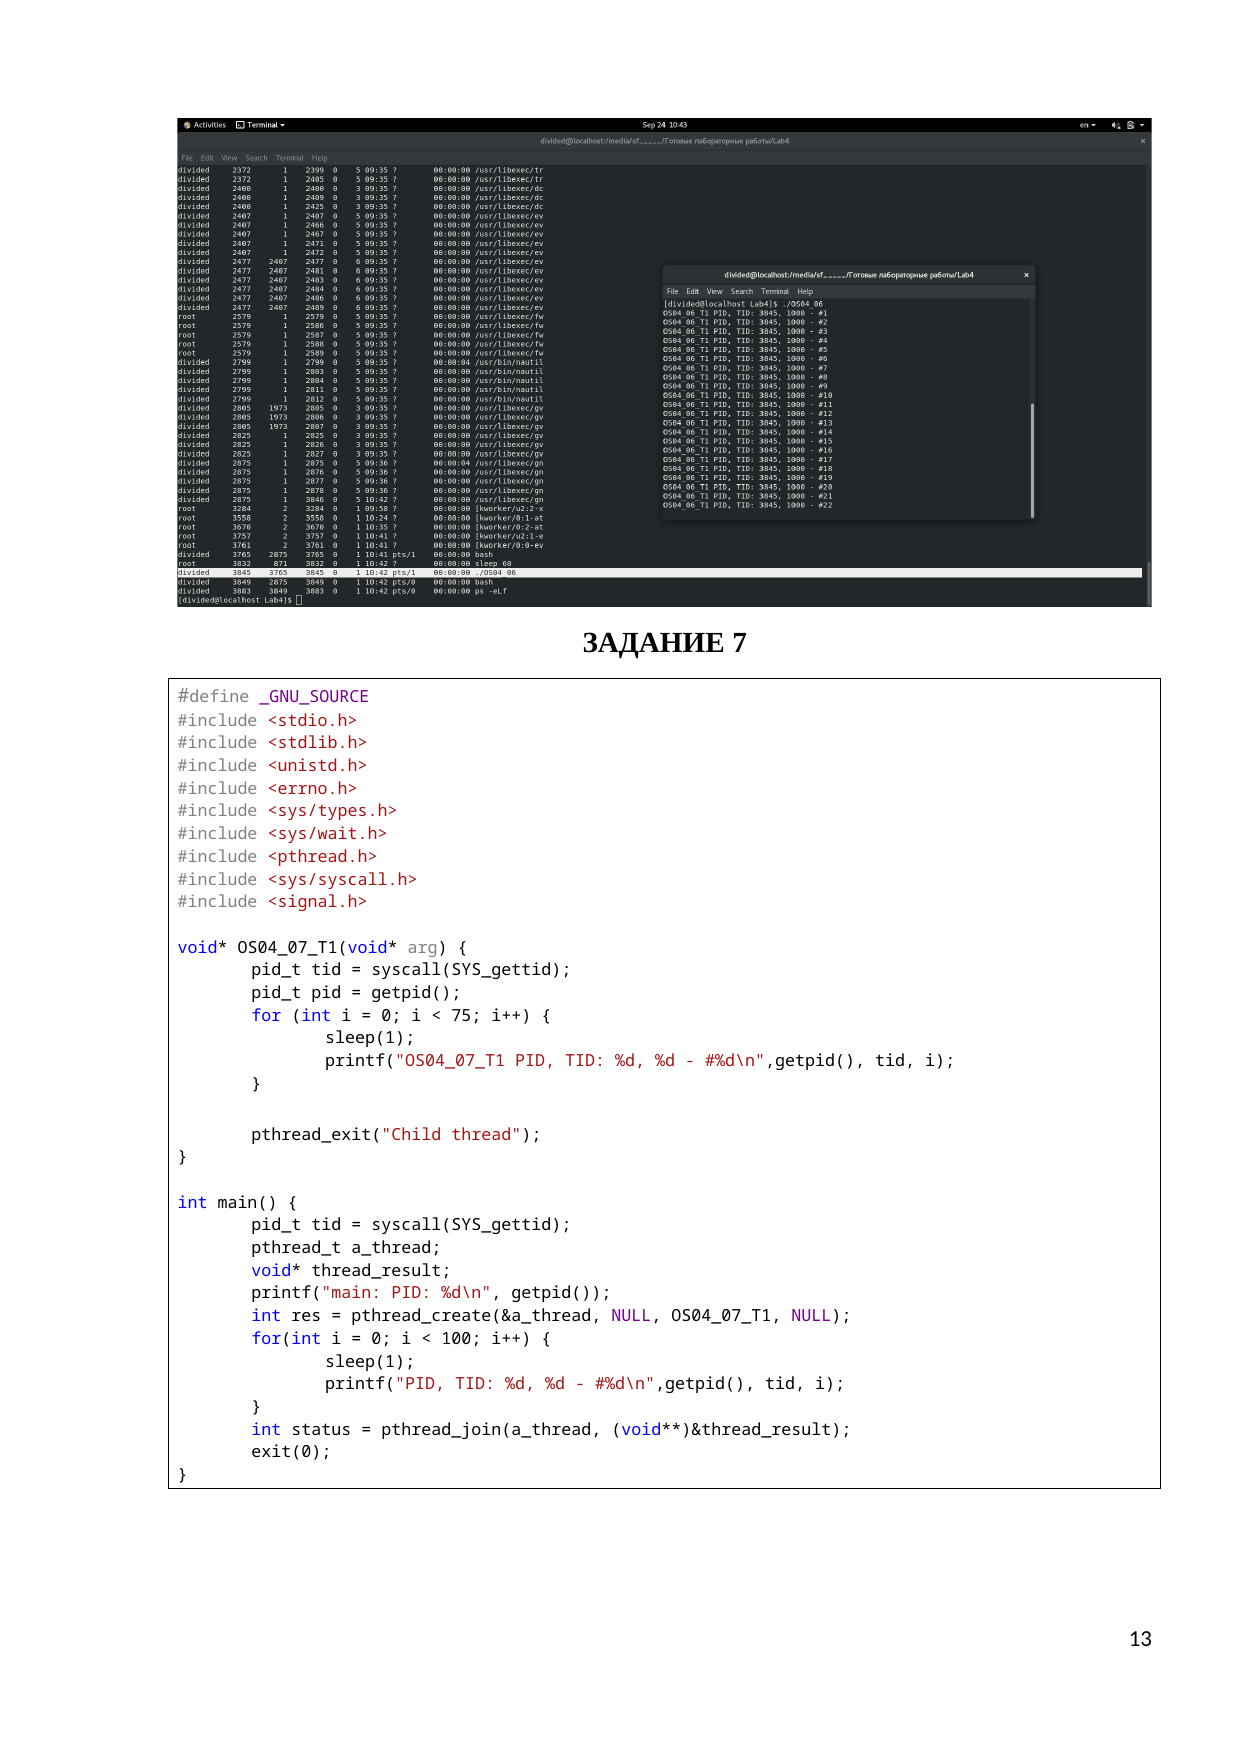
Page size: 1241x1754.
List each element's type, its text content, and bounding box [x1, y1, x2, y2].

text #include <sys/wait.h> [177, 822, 1152, 844]
text } [177, 1395, 1152, 1417]
text exit(0); [177, 1440, 1152, 1460]
text int main() { [177, 1190, 1152, 1213]
text pid_t pid = getpid(); [177, 981, 1152, 1003]
text pthread_t a_thread; [177, 1236, 1152, 1258]
text #include <stdlib.h> [177, 731, 1152, 753]
text void* OS04_07_T1(void* arg) { [177, 935, 1152, 958]
text pid_t tid = syscall(SYS_gettid); [177, 958, 1152, 981]
text int status = pthread_join(a_thread, (void**)&thread_result); [177, 1417, 1152, 1440]
text int res = pthread_create(&a_thread, NULL, OS04_07_T1, NULL); [177, 1304, 1152, 1327]
text #include <stdio.h> [177, 708, 1152, 731]
picture [177, 118, 1152, 607]
text for (int i = 0; i < 75; i++) { [177, 1003, 1152, 1026]
text ЗАДАНИЕ 7 [177, 625, 1152, 659]
text for(int i = 0; i < 100; i++) { [177, 1327, 1152, 1349]
text } [169, 1460, 1160, 1488]
text #include <unistd.h> [177, 753, 1152, 776]
text #define _GNU_SOURCE [169, 679, 1160, 708]
text } [177, 1145, 1152, 1168]
text printf("PID, TID: %d, %d - #%d\n",getpid(), tid, i); [177, 1372, 1152, 1395]
text #include <errno.h> [177, 776, 1152, 799]
text sleep(1); [177, 1349, 1152, 1372]
text printf("main: PID: %d\n", getpid()); [177, 1281, 1152, 1304]
text #include <sys/syscall.h> [177, 867, 1152, 890]
text sleep(1); [177, 1026, 1152, 1049]
text #include <sys/types.h> [177, 799, 1152, 822]
text pthread_exit("Child thread"); [177, 1122, 1152, 1145]
text #include <signal.h> [177, 890, 1152, 912]
text } [177, 1071, 1152, 1094]
text printf("OS04_07_T1 PID, TID: %d, %d - #%d\n",getpid(), tid, i); [177, 1049, 1152, 1071]
text pid_t tid = syscall(SYS_gettid); [177, 1213, 1152, 1236]
text #include <pthread.h> [177, 844, 1152, 867]
text void* thread_result; [177, 1258, 1152, 1281]
